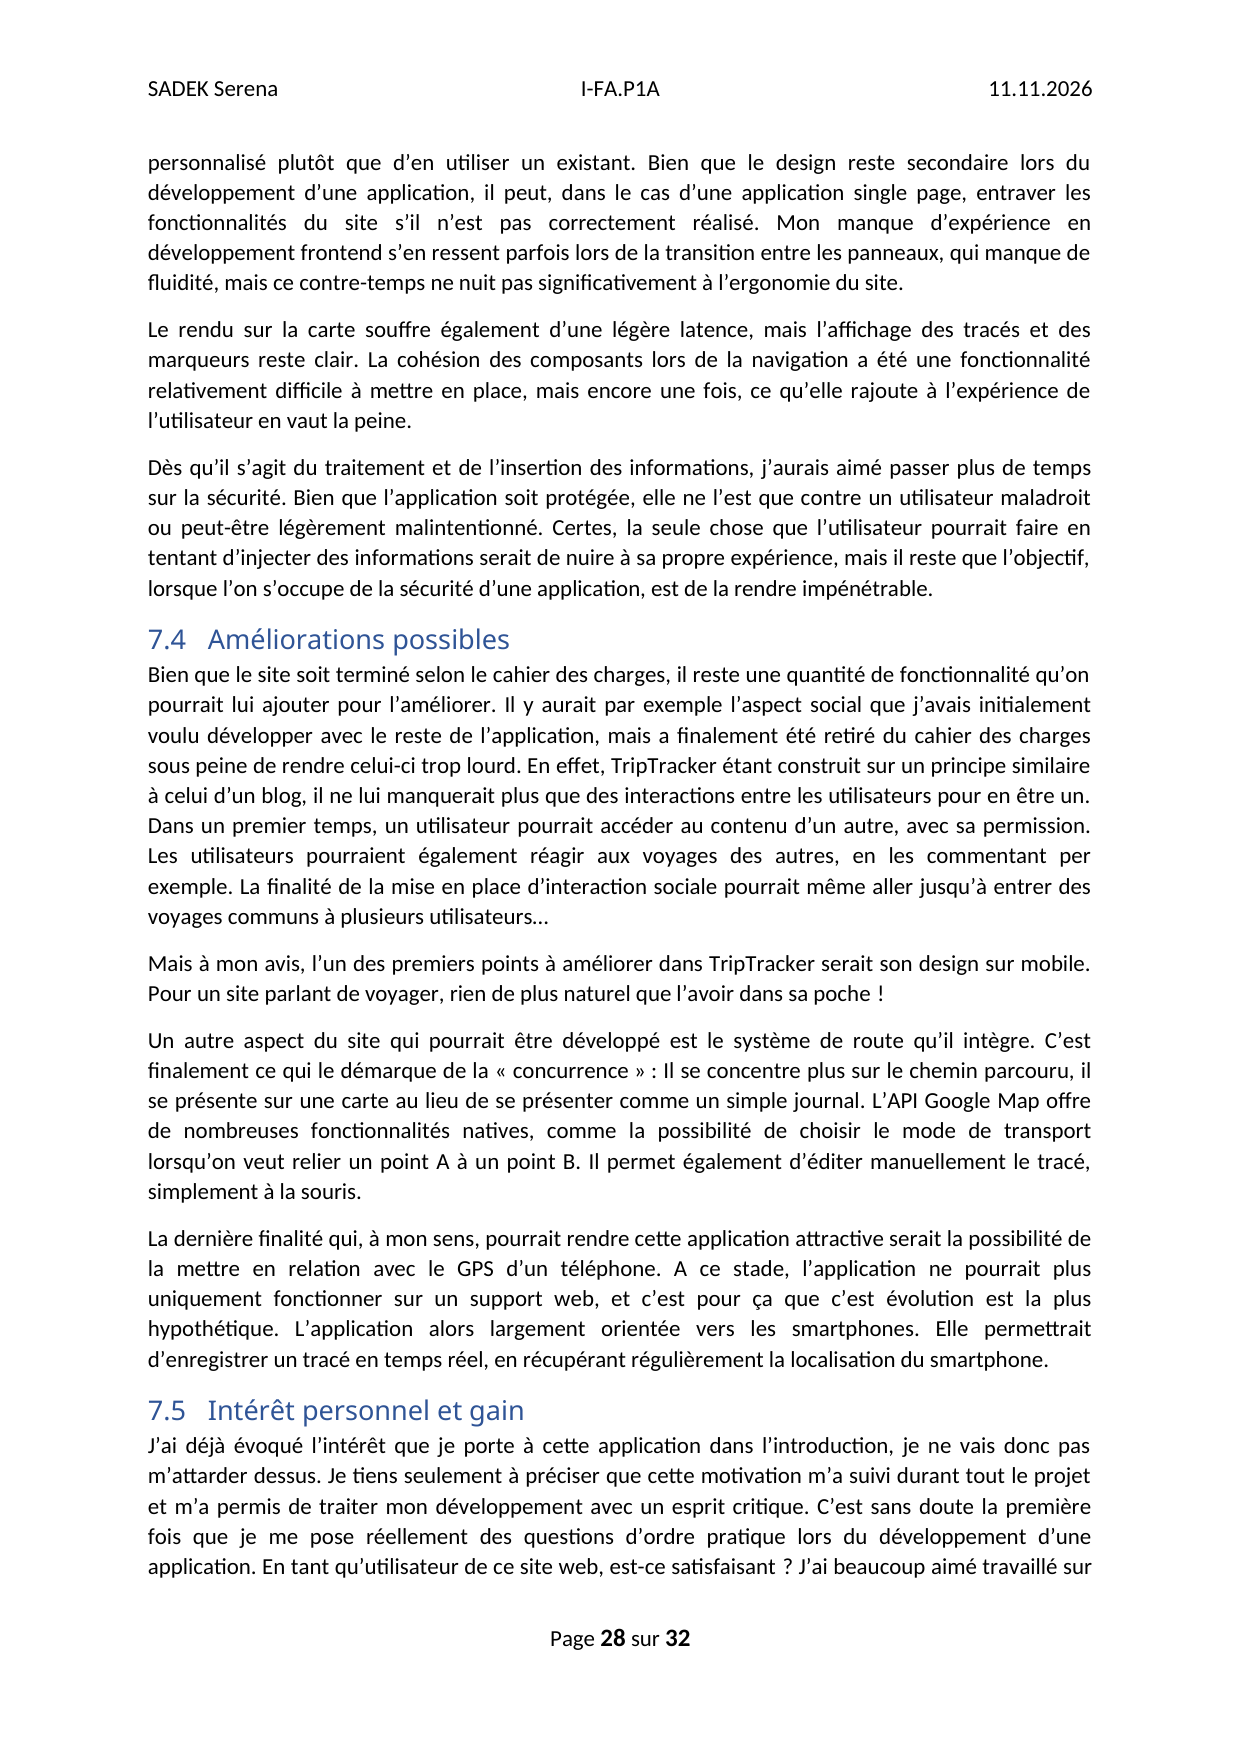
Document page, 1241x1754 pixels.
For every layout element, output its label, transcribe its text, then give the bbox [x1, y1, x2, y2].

text Le rendu sur la carte souffre également d’une légère latence, mais l’affichage des tracés et des marqueurs reste clair. La cohésion des composants lors de la navigation a été une fonctionnalité relativement difficile à mettre en place, mais encore une fois, ce qu’elle rajoute à l’expérience de l’utilisateur en vaut la peine. [148, 315, 1093, 434]
text Un autre aspect du site qui pourrait être développé est le système de route qu’il intègre. C’est finalement ce qui le démarque de la « concurrence » : Il se concentre plus sur le chemin parcouru, il se présente sur une carte au lieu de se présenter comme un simple journal. L’API Google Map offre de nombreuses fonctionnalités natives, comme la possibilité de choisir le mode de transport lorsqu’on veut relier un point A à un point B. Il permet également d’éditer manuellement le tracé, simplement à la souris. [148, 1026, 1093, 1205]
text Dès qu’il s’agit du traitement et de l’insertion des informations, j’aurais aimé passer plus de temps sur la sécurité. Bien que l’application soit protégée, elle ne l’est que contre un utilisateur maladroit ou peut-être légèrement malintentionné. Certes, la seule chose que l’utilisateur pourrait faire en tentant d’injecter des informations serait de nuire à sa propre expérience, mais il reste que l’objectif, lorsque l’on s’occupe de la sécurité d’une application, est de la rendre impénétrable. [148, 453, 1093, 602]
text Mais à mon avis, l’un des premiers points à améliorer dans TripTracker serait son design sur mobile. Pour un site parlant de voyager, rien de plus naturel que l’avoir dans sa poche ! [148, 949, 1093, 1007]
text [148, 1431, 1093, 1580]
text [148, 148, 1093, 296]
text La dernière finalité qui, à mon sens, pourrait rendre cette application attractive serait la possibilité de la mettre en relation avec le GPS d’un téléphone. A ce stade, l’application ne pourrait plus uniquement fonctionner sur un support web, et c’est pour ça que c’est évolution est la plus hypothétique. L’application alors largement orientée vers les smartphones. Elle permettrait d’enregistrer un tracé en temps réel, en récupérant régulièrement la localisation du smartphone. [148, 1224, 1093, 1373]
subtitle Intérêt personnel et gain [148, 1392, 1093, 1428]
text Bien que le site soit terminé selon le cahier des charges, il reste une quantité de fonctionnalité qu’on pourrait lui ajouter pour l’améliorer. Il y aurait par exemple l’aspect social que j’avais initialement voulu développer avec le reste de l’application, mais a finalement été retiré du cahier des charges sous peine de rendre celui-ci trop lourd. En effet, TripTracker étant construit sur un principe similaire à celui d’un blog, il ne lui manquerait plus que des interactions entre les utilisateurs pour en être un. Dans un premier temps, un utilisateur pourrait accéder au contenu d’un autre, avec sa permission. Les utilisateurs pourraient également réagir aux voyages des autres, en les commentant per exemple. La finalité de la mise en place d’interaction sociale pourrait même aller jusqu’à entrer des voyages communs à plusieurs utilisateurs… [148, 660, 1093, 930]
subtitle Améliorations possibles [148, 621, 1093, 657]
